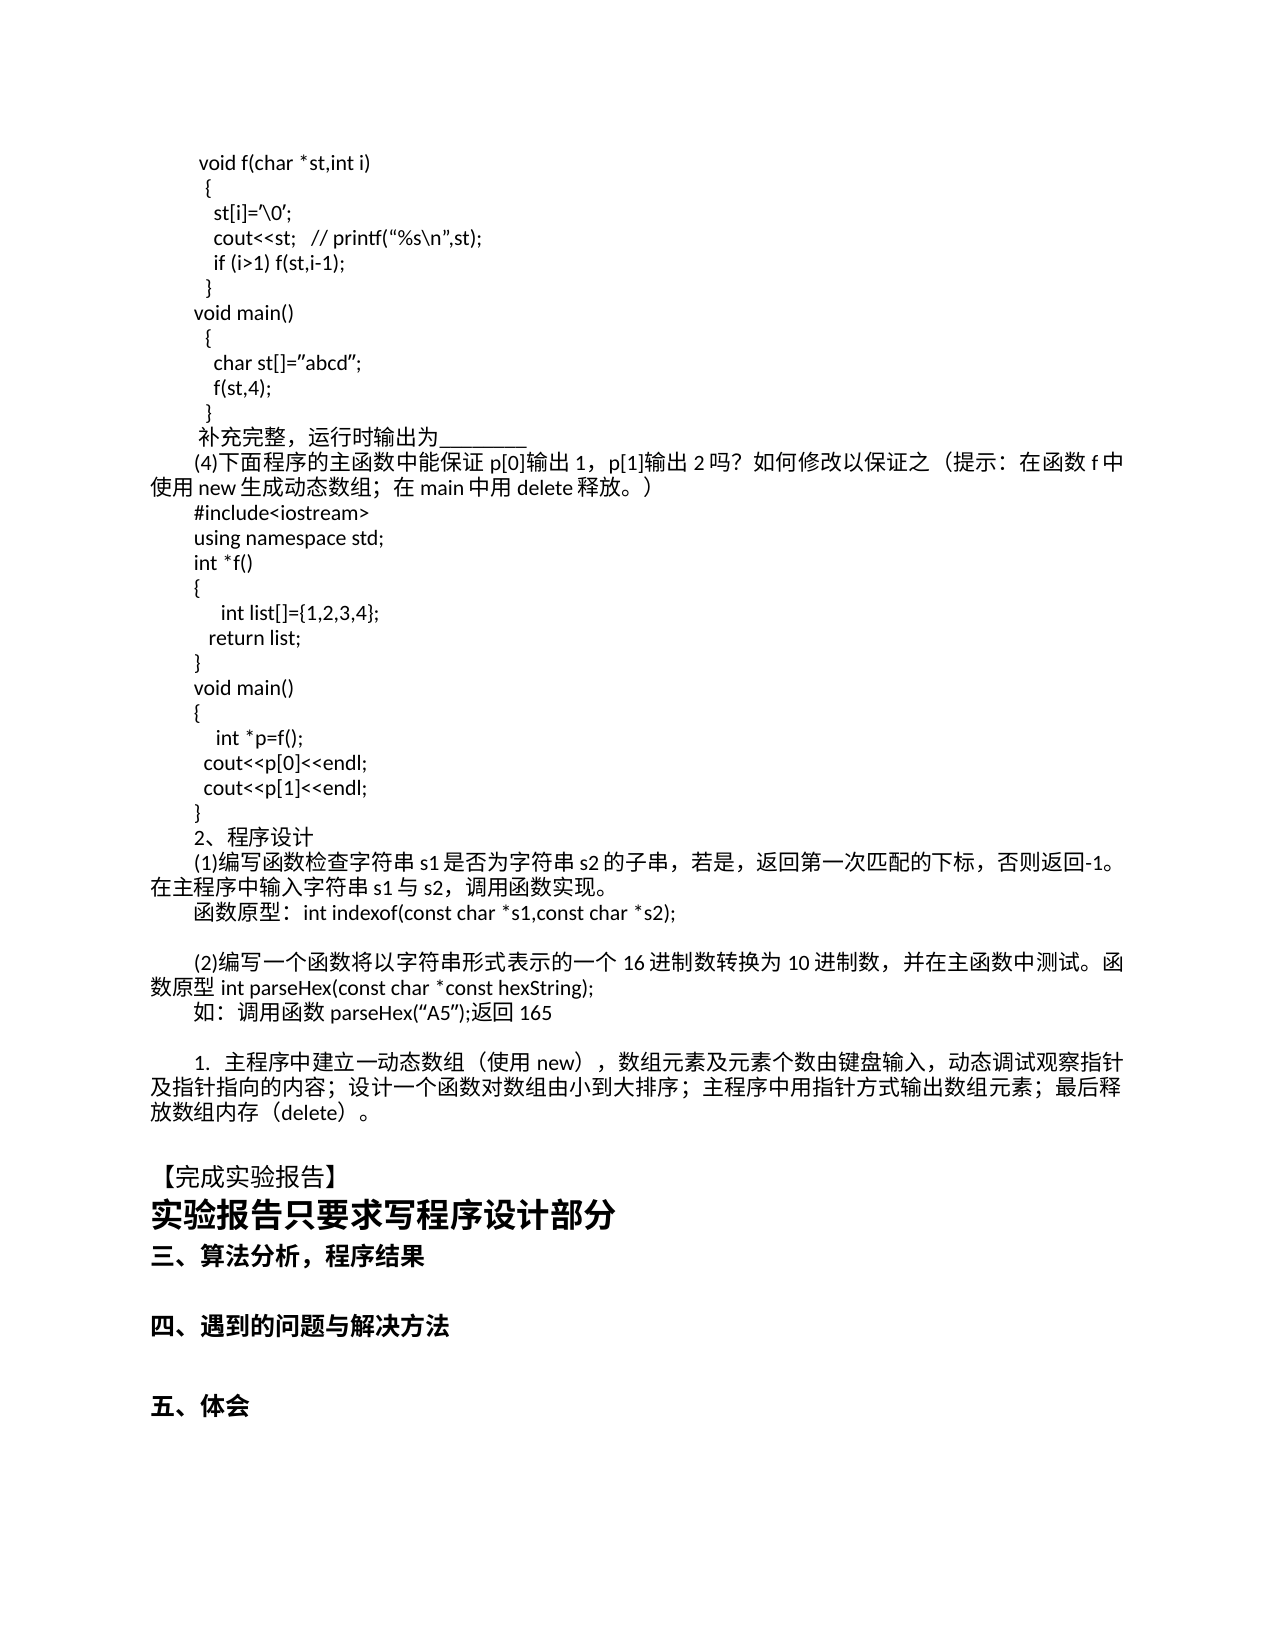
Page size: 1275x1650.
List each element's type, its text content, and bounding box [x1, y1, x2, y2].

text return list; [150, 625, 1125, 650]
text 如：调用函数 parseHex(“A5”);返回165 [150, 1000, 1125, 1025]
text st[i]=’\0’; [150, 200, 1125, 225]
text 补充完整，运行时输出为________ [150, 425, 1125, 450]
text } [150, 650, 1125, 675]
text int list[]={1,2,3,4}; [150, 600, 1125, 625]
text void main() [150, 300, 1125, 325]
text void f(char *st,int i) [150, 150, 1125, 175]
text f(st,4); [150, 375, 1125, 400]
text 2、程序设计 [150, 825, 1125, 850]
text { [150, 700, 1125, 725]
text (4)下面程序的主函数中能保证p[0]输出1，p[1]输出2吗？如何修改以保证之（提示：在函数f中使用new生成动态数组；在main中用delete释放。） [150, 450, 1125, 500]
text 【完成实验报告】 [150, 1166, 1125, 1191]
text 三、算法分析，程序结果 [150, 1232, 1125, 1274]
text 函数原型：int indexof(const char *s1,const char *s2); [150, 900, 1125, 925]
text 四、遇到的问题与解决方法 [150, 1316, 1125, 1341]
text int *f() [150, 550, 1125, 575]
text 实验报告只要求写程序设计部分 [150, 1207, 1125, 1232]
text { [150, 575, 1125, 600]
text cout<<st; // printf(“%s\n”,st); [150, 225, 1125, 250]
text } [150, 275, 1125, 300]
text using namespace std; [150, 525, 1125, 550]
text if (i>1) f(st,i-1); [150, 250, 1125, 275]
text { [150, 325, 1125, 350]
list 主程序中建立一动态数组（使用new），数组元素及元素个数由键盘输入，动态调试观察指针及指针指向的内容；设计一个函数对数组由小到大排序；主程序中用指针方式输出数组元素；最后释放数组内存（delete）。 [150, 1050, 1125, 1125]
text (1)编写函数检查字符串s1是否为字符串s2的子串，若是，返回第一次匹配的下标，否则返回-1。在主程序中输入字符串s1与s2，调用函数实现。 [150, 850, 1125, 900]
text char st[]=”abcd”; [150, 350, 1125, 375]
text 五、体会 [150, 1382, 1125, 1424]
text } [150, 400, 1125, 425]
text void main() [150, 675, 1125, 700]
text { [150, 175, 1125, 200]
text (2)编写一个函数将以字符串形式表示的一个16进制数转换为10进制数，并在主函数中测试。函数原型 int parseHex(const char *const hexString); [150, 950, 1125, 1000]
text #include<iostream> [150, 500, 1125, 525]
text } [150, 800, 1125, 825]
text cout<<p[1]<<endl; [150, 775, 1125, 800]
text int *p=f(); [150, 725, 1125, 750]
text cout<<p[0]<<endl; [150, 750, 1125, 775]
